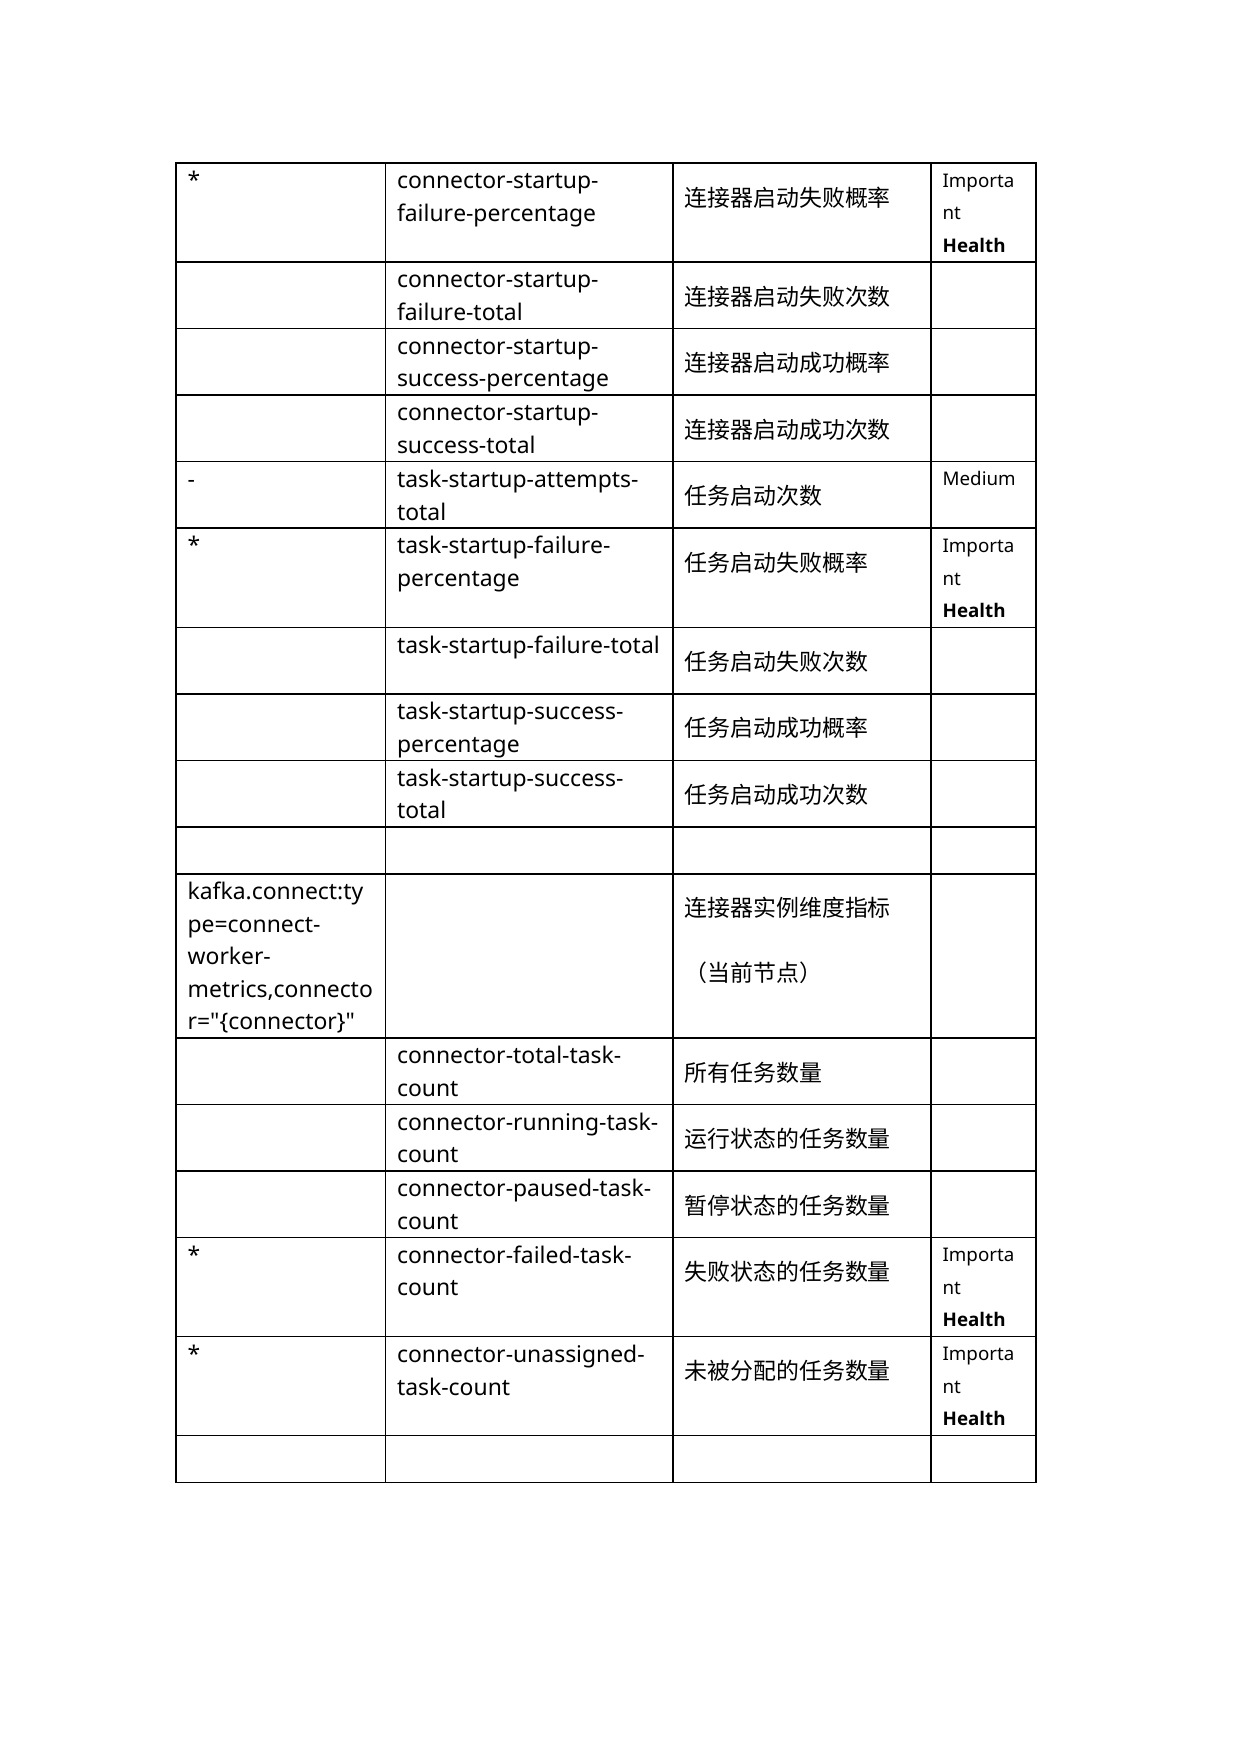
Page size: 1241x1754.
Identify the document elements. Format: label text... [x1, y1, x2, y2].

table_cell connector-paused-task-count [386, 1172, 672, 1237]
table_cell task-startup-attempts-total [386, 462, 672, 527]
table_cell [932, 875, 1035, 1037]
table_cell 任务启动次数 [674, 462, 930, 527]
table_cell [932, 1172, 1035, 1237]
table_cell * [177, 1337, 385, 1435]
table_cell 任务启动失败概率 [674, 529, 930, 626]
table_cell [386, 875, 672, 1037]
table_cell connector-startup-failure-percentage [386, 164, 672, 261]
table_cell Medium [932, 462, 1035, 527]
table_cell [932, 263, 1035, 328]
table_cell [932, 329, 1035, 394]
table_cell [932, 761, 1035, 826]
table_cell 任务启动成功概率 [674, 695, 930, 759]
table_cell 连接器启动失败次数 [674, 263, 930, 328]
table_cell 任务启动成功次数 [674, 761, 930, 826]
table_cell task-startup-failure-percentage [386, 529, 672, 626]
table_cell [177, 628, 385, 693]
table_cell [674, 1436, 930, 1482]
table_cell [932, 396, 1035, 461]
table_cell [177, 761, 385, 826]
table_cell connector-startup-success-percentage [386, 329, 672, 394]
table_cell [386, 1436, 672, 1482]
table_cell connector-startup-failure-total [386, 263, 672, 328]
table_cell 连接器启动成功次数 [674, 396, 930, 461]
table_cell [177, 828, 385, 873]
table_cell 暂停状态的任务数量 [674, 1172, 930, 1237]
table_cell [932, 695, 1035, 759]
table_cell Important Health [932, 529, 1035, 626]
table_cell [674, 828, 930, 873]
table_cell * [177, 529, 385, 626]
table_cell Important Health [932, 1238, 1035, 1336]
table_cell [932, 828, 1035, 873]
table_cell task-startup-success-percentage [386, 695, 672, 759]
table_cell [932, 628, 1035, 693]
table_cell - [177, 462, 385, 527]
table_cell 未被分配的任务数量 [674, 1337, 930, 1435]
table_cell [177, 329, 385, 394]
table_cell 失败状态的任务数量 [674, 1238, 930, 1336]
table_cell 连接器实例维度指标（当前节点） [674, 875, 930, 1037]
table_cell [177, 695, 385, 759]
table_cell [932, 1436, 1035, 1482]
table_cell [932, 1039, 1035, 1103]
table_cell [386, 828, 672, 873]
table_cell connector-startup-success-total [386, 396, 672, 461]
table_cell * [177, 164, 385, 261]
table_cell [177, 1039, 385, 1103]
table_cell connector-unassigned-task-count [386, 1337, 672, 1435]
table_cell connector-failed-task-count [386, 1238, 672, 1336]
table_cell task-startup-failure-total [386, 628, 672, 693]
table_cell 所有任务数量 [674, 1039, 930, 1103]
table_cell * [177, 1238, 385, 1336]
table_cell 连接器启动成功概率 [674, 329, 930, 394]
table_cell 任务启动失败次数 [674, 628, 930, 693]
table_cell task-startup-success-total [386, 761, 672, 826]
table_cell Important Health [932, 1337, 1035, 1435]
table_cell [177, 1172, 385, 1237]
table_cell 连接器启动失败概率 [674, 164, 930, 261]
table_cell [932, 1105, 1035, 1170]
table_cell [177, 396, 385, 461]
table_cell 运行状态的任务数量 [674, 1105, 930, 1170]
table_cell [177, 263, 385, 328]
table_cell connector-total-task-count [386, 1039, 672, 1103]
table_cell kafka.connect:type=connect-worker-metrics,connector="{connector}" [177, 875, 385, 1037]
table_cell connector-running-task-count [386, 1105, 672, 1170]
table_cell [177, 1436, 385, 1482]
table_cell [177, 1105, 385, 1170]
table_cell Important Health [932, 164, 1035, 261]
